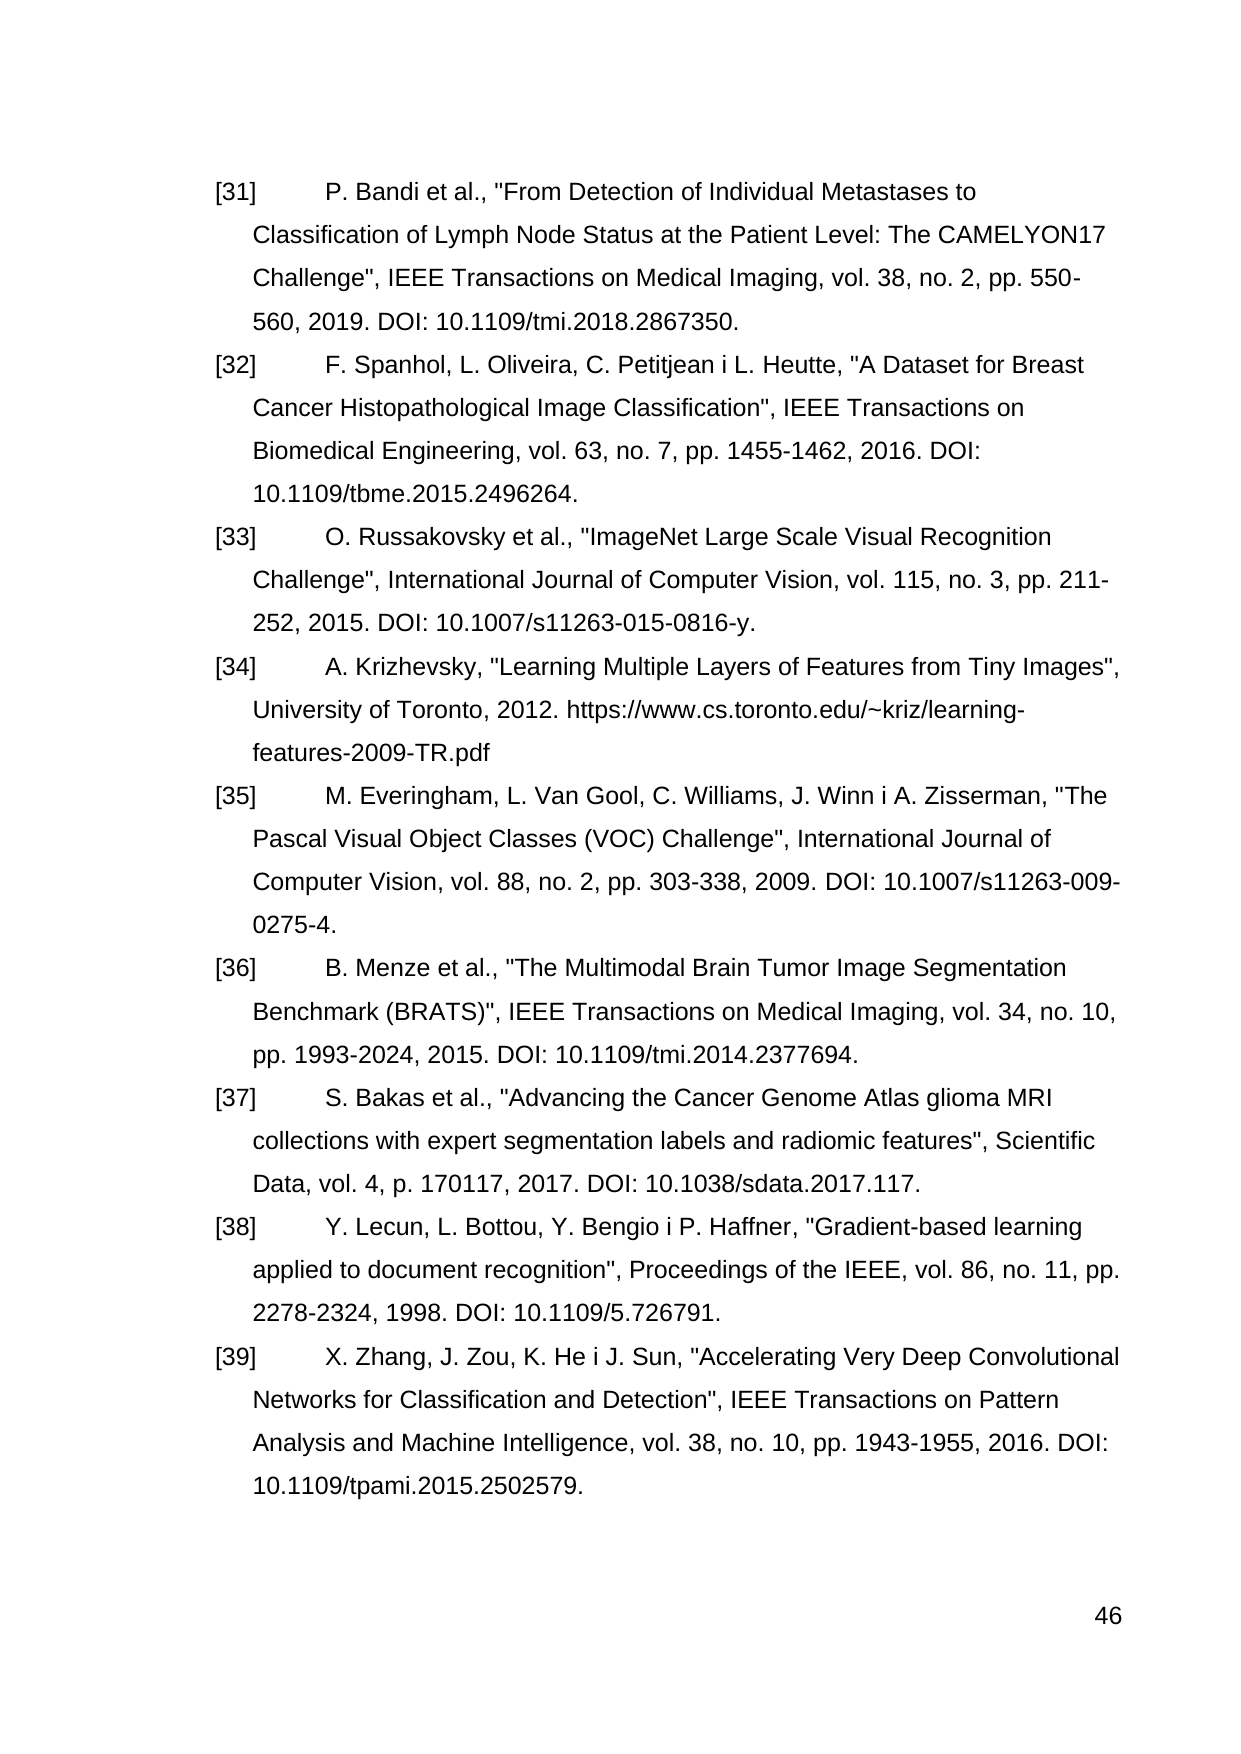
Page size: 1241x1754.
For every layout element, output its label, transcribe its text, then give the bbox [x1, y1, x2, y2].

list A. Krizhevsky, "Learning Multiple Layers of Features from Tiny Images", University of Toronto, 2012. https://www.cs.toronto.edu/~kriz/learning-features-2009-TR.pdf [215, 652, 1122, 767]
list B. Menze et al., "The Multimodal Brain Tumor Image Segmentation Benchmark (BRATS)", IEEE Transactions on Medical Imaging, vol. 34, no. 10, pp. 1993-2024, 2015. DOI: 10.1109/tmi.2014.2377694. [215, 953, 1122, 1068]
list O. Russakovsky et al., "ImageNet Large Scale Visual Recognition Challenge", International Journal of Computer Vision, vol. 115, no. 3, pp. 211-252, 2015. DOI: 10.1007/s11263-015-0816-y. [215, 522, 1122, 637]
list M. Everingham, L. Van Gool, C. Williams, J. Winn i A. Zisserman, "The Pascal Visual Object Classes (VOC) Challenge", International Journal of Computer Vision, vol. 88, no. 2, pp. 303-338, 2009. DOI: 10.1007/s11263-009-0275-4. [215, 781, 1122, 939]
list P. Bandi et al., "From Detection of Individual Metastases to Classification of Lymph Node Status at the Patient Level: The CAMELYON17 Challenge", IEEE Transactions on Medical Imaging, vol. 38, no. 2, pp. 550-560, 2019. DOI: 10.1109/tmi.2018.2867350. [215, 177, 1122, 335]
list S. Bakas et al., "Advancing the Cancer Genome Atlas glioma MRI collections with expert segmentation labels and radiomic features", Scientific Data, vol. 4, p. 170117, 2017. DOI: 10.1038/sdata.2017.117. [215, 1083, 1122, 1198]
list X. Zhang, J. Zou, K. He i J. Sun, "Accelerating Very Deep Convolutional Networks for Classification and Detection", IEEE Transactions on Pattern Analysis and Machine Intelligence, vol. 38, no. 10, pp. 1943-1955, 2016. DOI: 10.1109/tpami.2015.2502579. [215, 1342, 1122, 1500]
list Y. Lecun, L. Bottou, Y. Bengio i P. Haffner, "Gradient-based learning applied to document recognition", Proceedings of the IEEE, vol. 86, no. 11, pp. 2278-2324, 1998. DOI: 10.1109/5.726791. [215, 1212, 1122, 1327]
list F. Spanhol, L. Oliveira, C. Petitjean i L. Heutte, "A Dataset for Breast Cancer Histopathological Image Classification", IEEE Transactions on Biomedical Engineering, vol. 63, no. 7, pp. 1455-1462, 2016. DOI: 10.1109/tbme.2015.2496264. [215, 350, 1122, 508]
